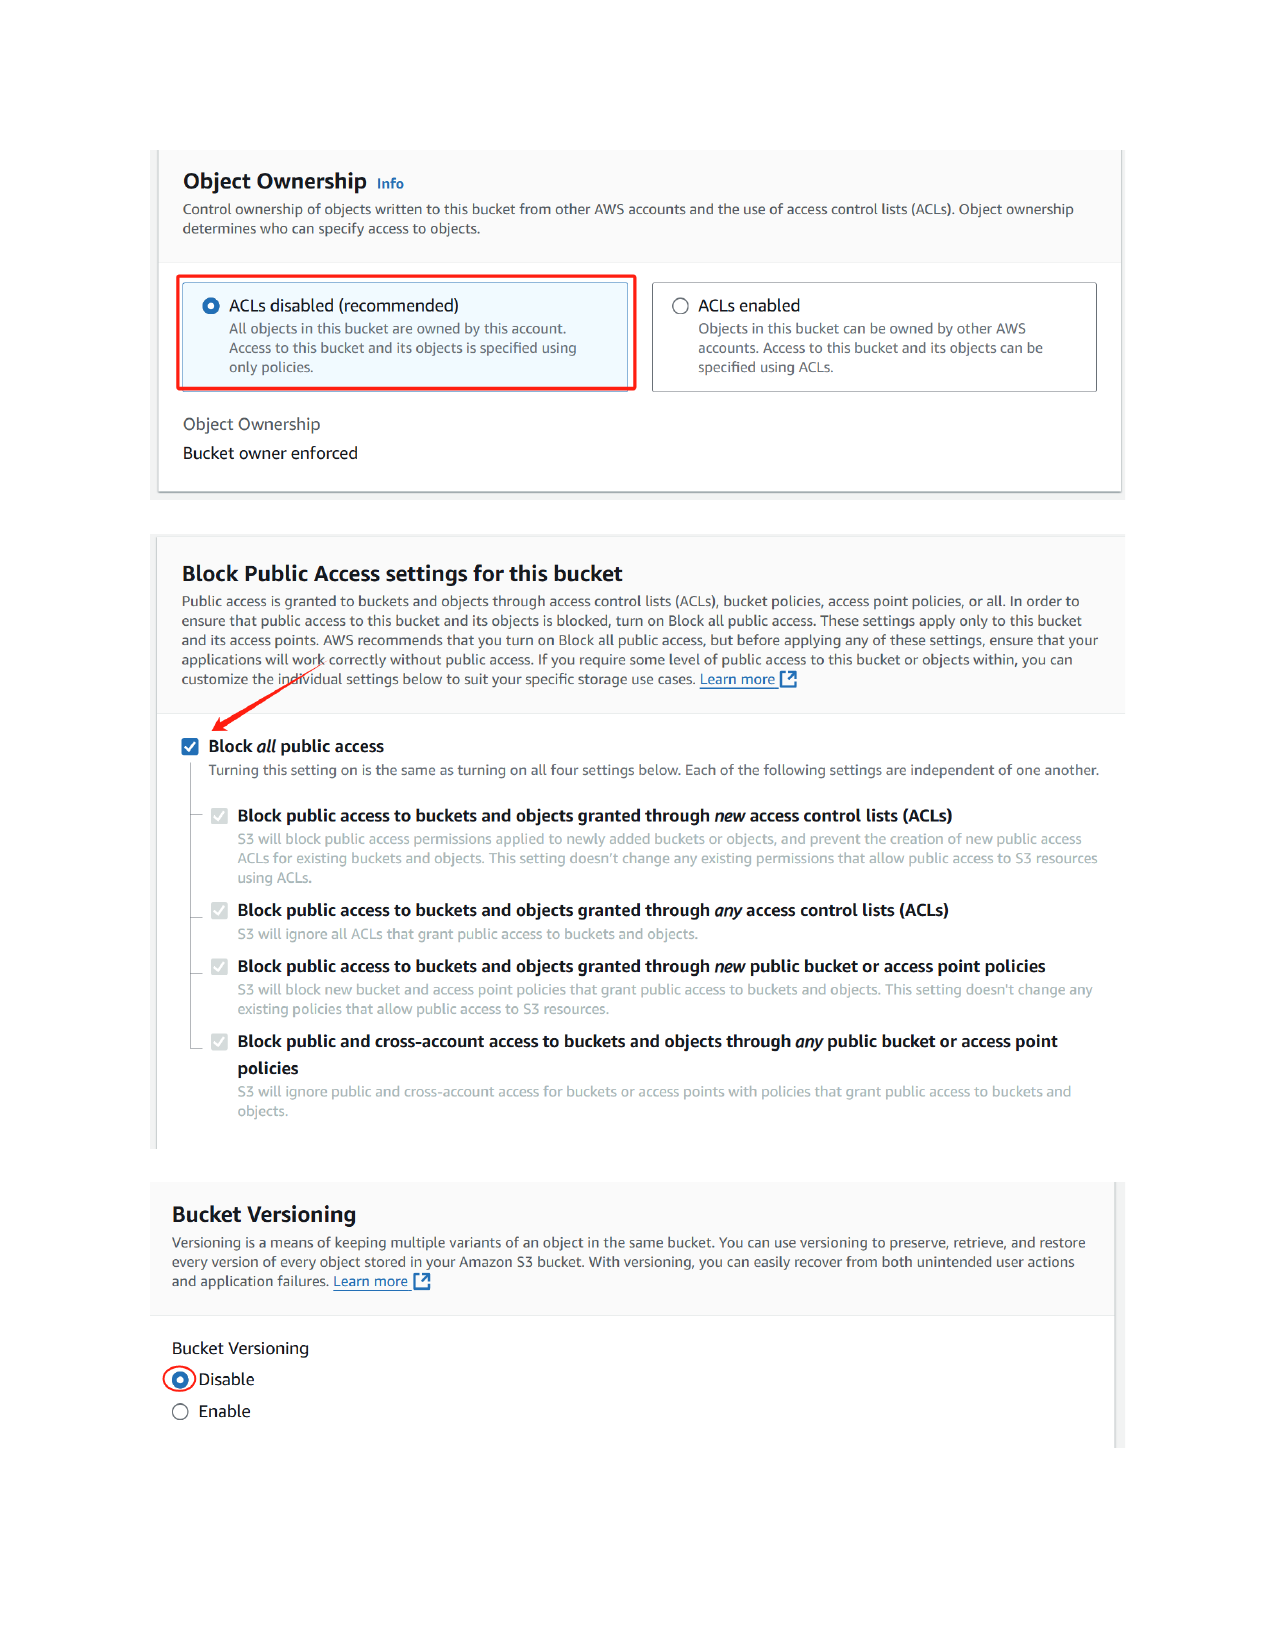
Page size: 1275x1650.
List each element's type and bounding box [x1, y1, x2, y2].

picture [150, 534, 1125, 1149]
picture [150, 150, 1125, 500]
picture [150, 1182, 1125, 1448]
